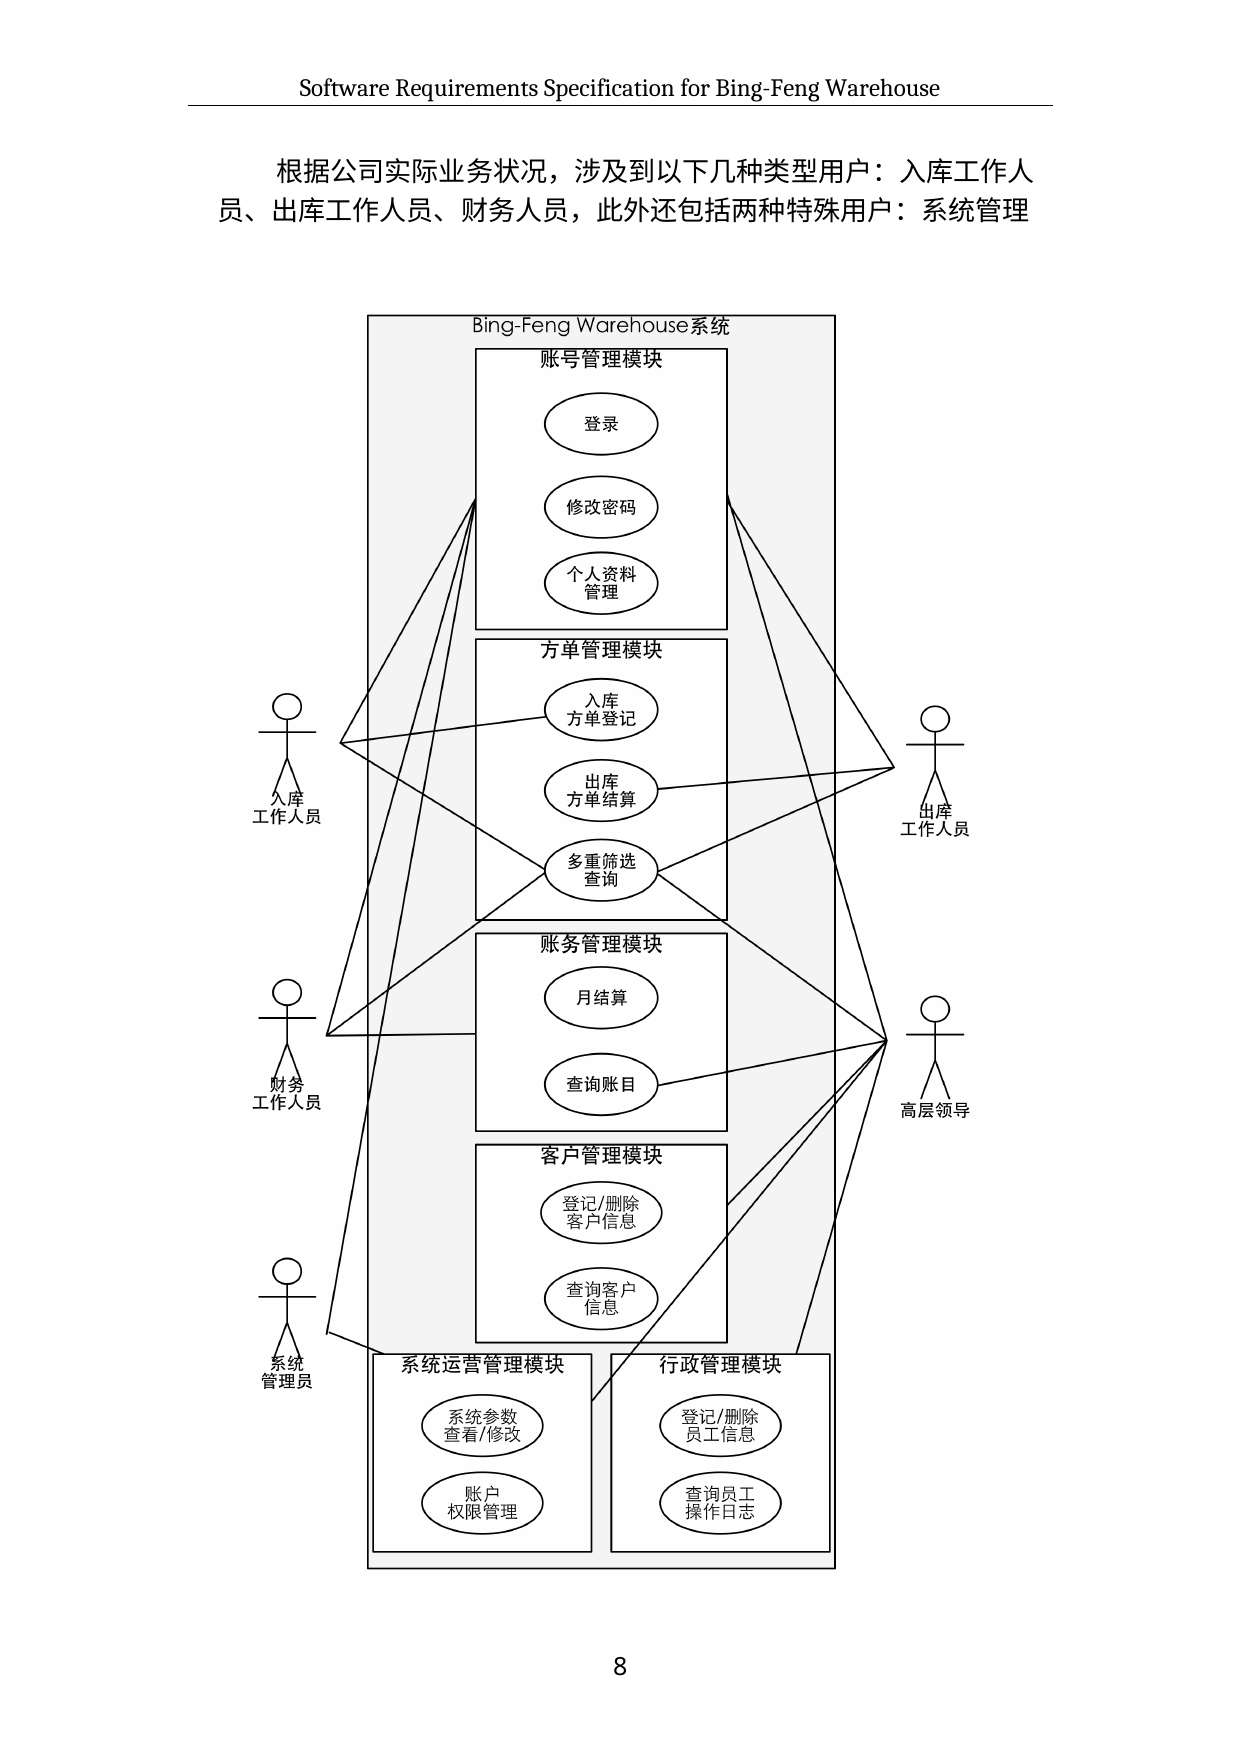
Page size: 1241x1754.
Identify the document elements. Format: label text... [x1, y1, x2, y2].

picture [225, 300, 998, 1585]
text 根据公司实际业务状况，涉及到以下几种类型用户：入库工作人员、出库工作人员、财务人员，此外还包括两种特殊用户：系统管理员、高层领导，系统管理员具有配置系统的权限，高层领导则可使用所有子功能，并且能够管理员工。具体功能详见系统用例图。 [217, 150, 1053, 228]
